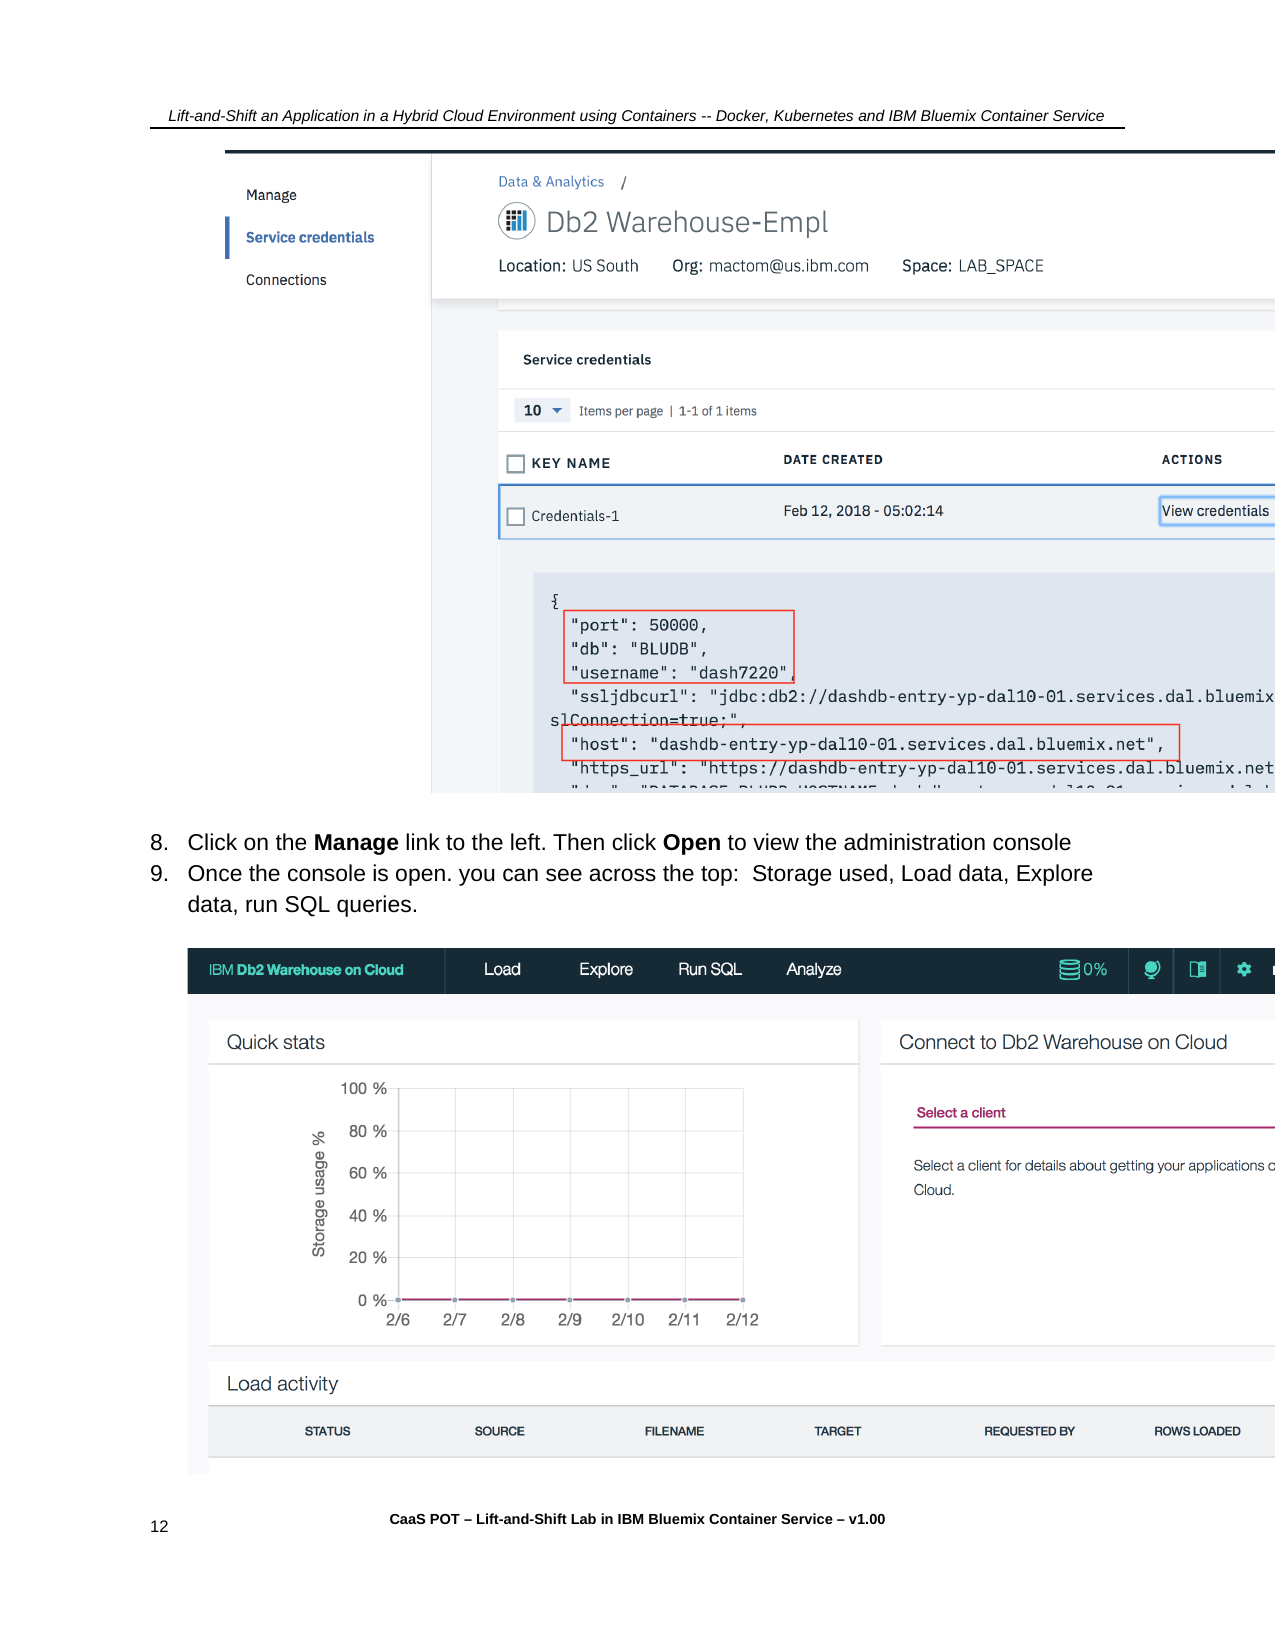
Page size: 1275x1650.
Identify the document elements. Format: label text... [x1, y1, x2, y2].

picture [187, 948, 1275, 1474]
list Once the console is open. you can see across the top: Storage used, Load data, Explore data, run SQL queries. [150, 855, 1125, 918]
picture [225, 150, 1275, 793]
list Click on the Manage link to the left. Then click Open to view the administration console [150, 824, 1125, 855]
